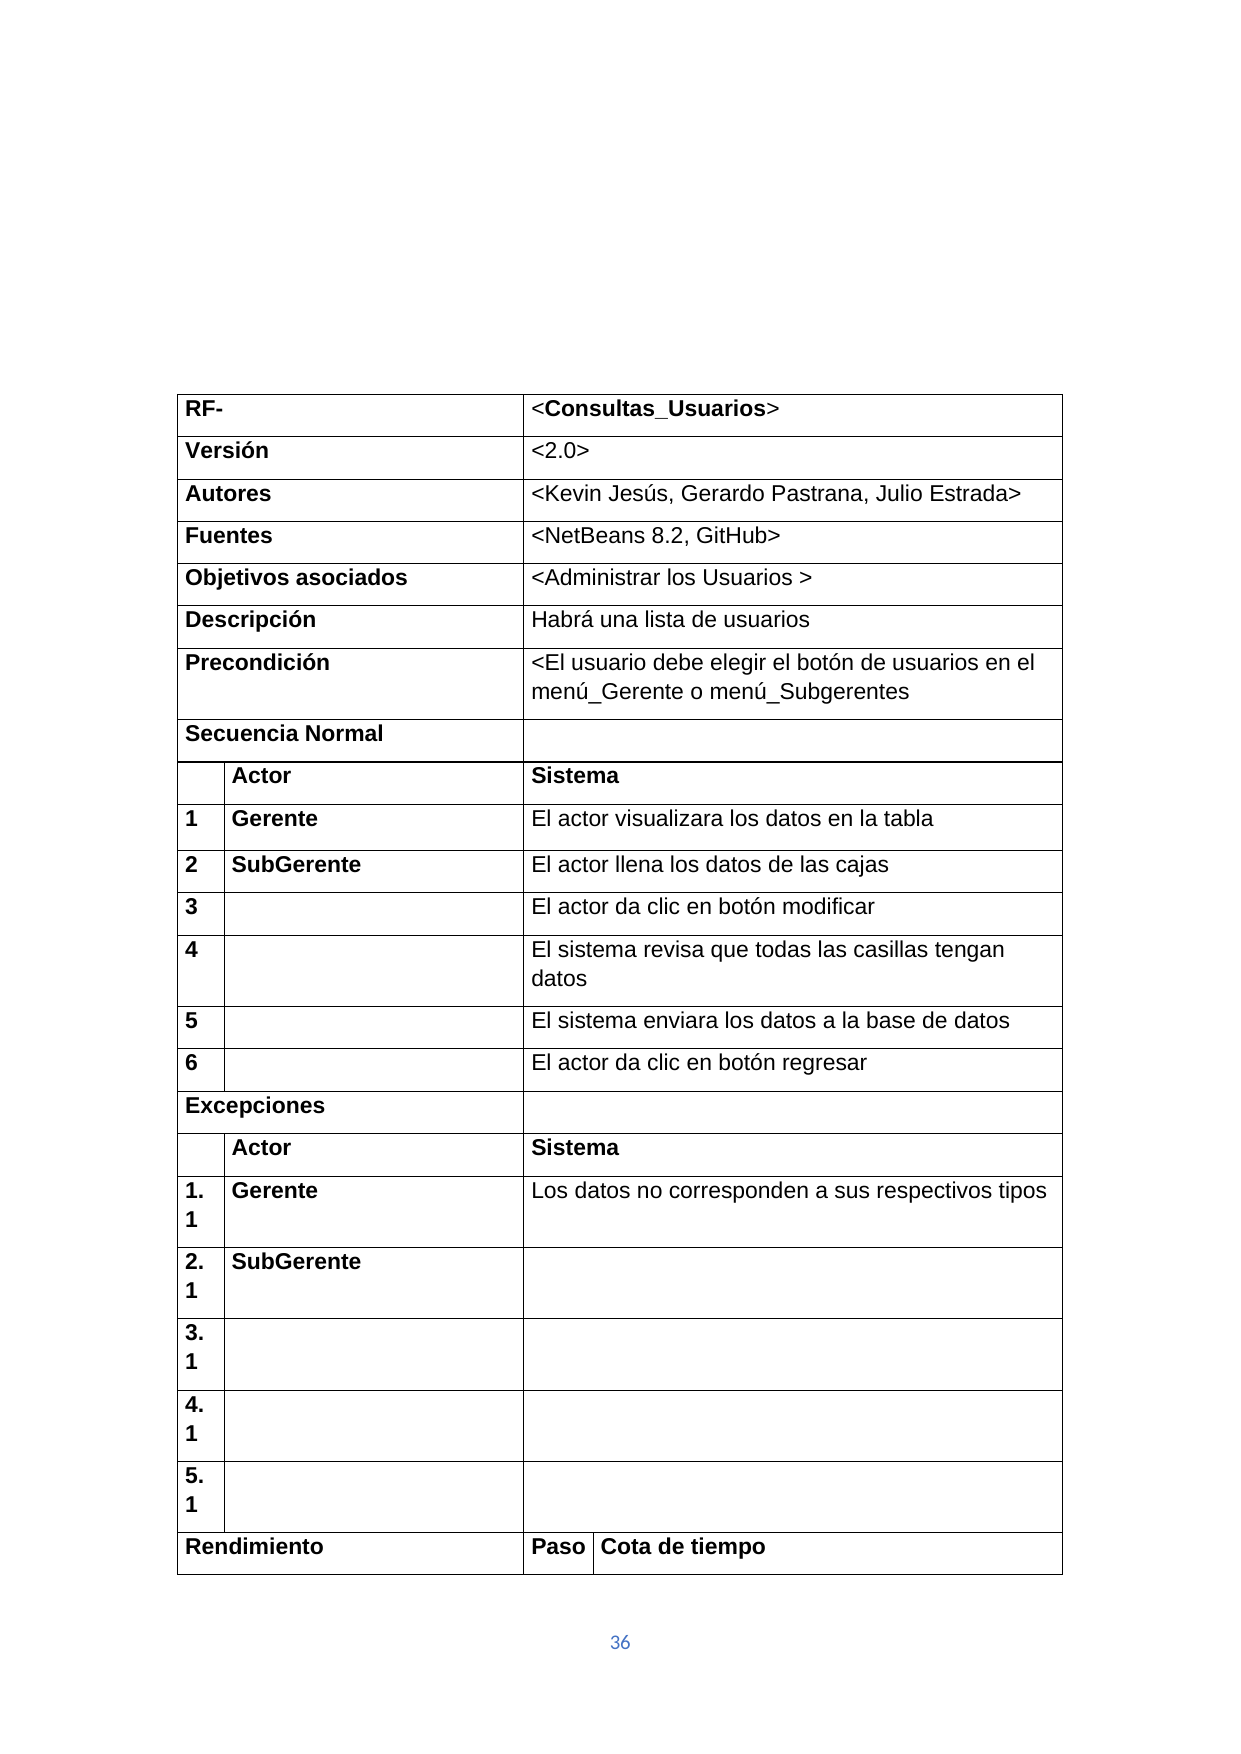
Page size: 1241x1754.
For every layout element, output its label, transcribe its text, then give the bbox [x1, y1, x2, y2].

table_cell [524, 1092, 1062, 1133]
table_cell [524, 1462, 1062, 1532]
table_cell El sistema enviara los datos a la base de datos [524, 1007, 1062, 1048]
table_cell [225, 936, 523, 1006]
table_cell 4.1 [178, 1391, 224, 1461]
table_cell <Administrar los Usuarios > [524, 564, 1062, 605]
table_cell [524, 1248, 1062, 1318]
table_cell Actor [225, 1134, 523, 1176]
table_cell 5.1 [178, 1462, 224, 1532]
table_cell Autores [178, 480, 523, 521]
table_cell Sistema [524, 1134, 1062, 1176]
table_cell Objetivos asociados [178, 564, 523, 605]
table_cell [524, 1319, 1062, 1389]
table_cell El actor visualizara los datos en la tabla [524, 805, 1062, 850]
table_cell Secuencia Normal [178, 720, 523, 761]
table_cell 1.1 [178, 1177, 224, 1247]
table_cell El actor llena los datos de las cajas [524, 851, 1062, 892]
table_cell 1 [178, 805, 224, 850]
table_cell [225, 1049, 523, 1091]
table_cell [225, 1462, 523, 1532]
table_cell 6 [178, 1049, 224, 1091]
table_cell Gerente [225, 805, 523, 850]
table_cell 3 [178, 893, 224, 934]
table_cell Habrá una lista de usuarios [524, 606, 1062, 648]
table_cell 3.1 [178, 1319, 224, 1389]
table_cell Cota de tiempo [594, 1533, 1062, 1574]
table_cell 2.1 [178, 1248, 224, 1318]
table_cell [524, 720, 1062, 761]
table_cell <El usuario debe elegir el botón de usuarios en el menú_Gerente o menú_Subgerentes [524, 649, 1062, 719]
table_header RF- [178, 395, 523, 436]
table_cell Actor [225, 763, 523, 804]
table_cell El sistema revisa que todas las casillas tengan datos [524, 936, 1062, 1006]
table_cell Fuentes [178, 522, 523, 563]
table_cell <NetBeans 8.2, GitHub> [524, 522, 1062, 563]
table_cell Precondición [178, 649, 523, 719]
table_cell 4 [178, 936, 224, 1006]
table_cell <Kevin Jesús, Gerardo Pastrana, Julio Estrada> [524, 480, 1062, 521]
table_cell El actor da clic en botón modificar [524, 893, 1062, 934]
table_cell Descripción [178, 606, 523, 648]
table_cell [225, 893, 523, 934]
table_cell 5 [178, 1007, 224, 1048]
table_header <Consultas_Usuarios> [524, 395, 1062, 436]
table_cell [225, 1319, 523, 1389]
table_cell Paso [524, 1533, 593, 1574]
table_cell Versión [178, 437, 523, 478]
table_cell Rendimiento [178, 1533, 523, 1574]
table_cell [178, 763, 224, 804]
table_cell El actor da clic en botón regresar [524, 1049, 1062, 1091]
table_cell <2.0> [524, 437, 1062, 478]
table_cell [178, 1134, 224, 1176]
table_cell [225, 1007, 523, 1048]
table_cell Gerente [225, 1177, 523, 1247]
table_cell SubGerente [225, 851, 523, 892]
table_cell SubGerente [225, 1248, 523, 1318]
table_cell 2 [178, 851, 224, 892]
table_cell [225, 1391, 523, 1461]
table_cell Excepciones [178, 1092, 523, 1133]
table_cell Los datos no corresponden a sus respectivos tipos [524, 1177, 1062, 1247]
table_cell Sistema [524, 763, 1062, 804]
table_cell [524, 1391, 1062, 1461]
